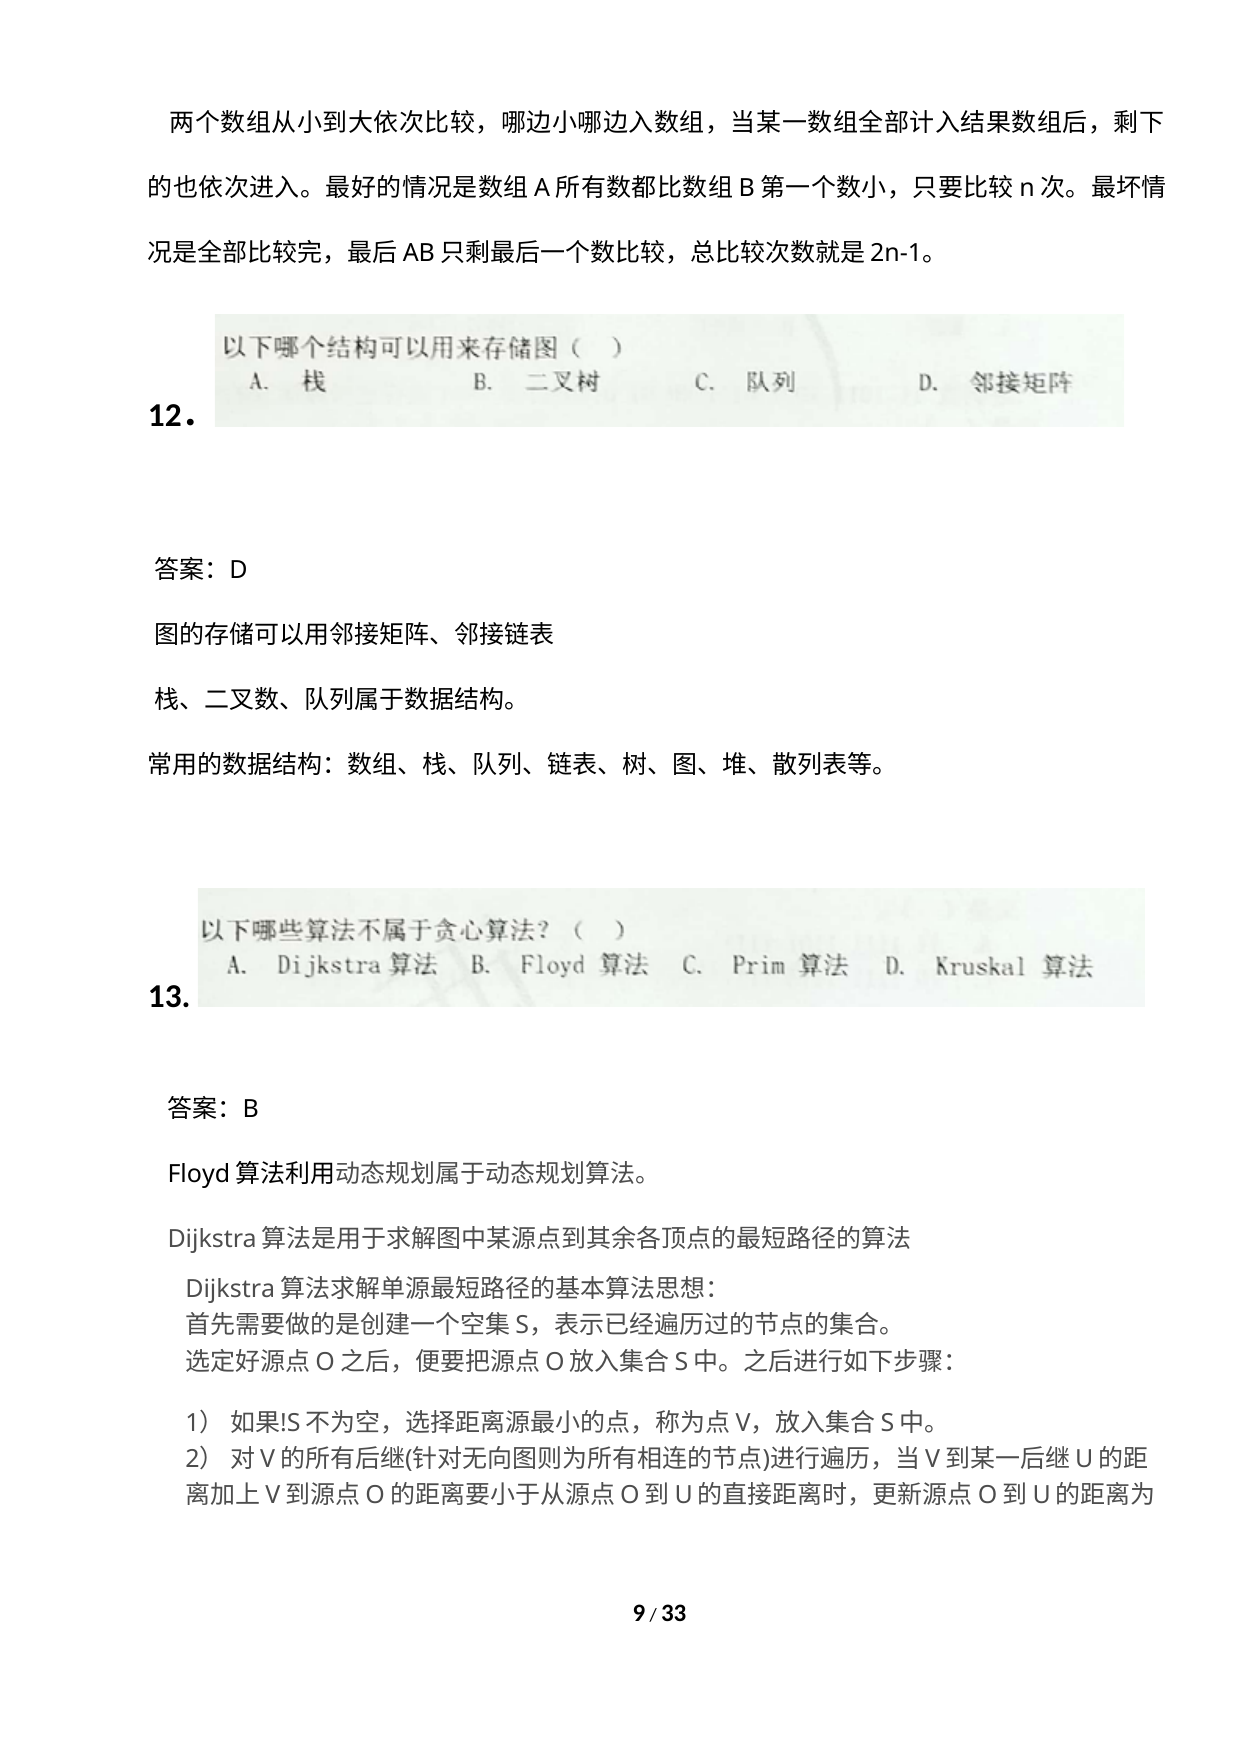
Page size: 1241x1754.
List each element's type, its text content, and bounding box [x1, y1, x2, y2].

picture [214, 314, 1125, 427]
text Dijkstra算法是用于求解图中某源点到其余各顶点的最短路径的算法 [148, 1204, 1167, 1269]
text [185, 1402, 1167, 1511]
text 答案：B [148, 1074, 1167, 1139]
text 两个数组从小到大依次比较，哪边小哪边入数组，当某一数组全部计入结果数组后，剩下的也依次进入。最好的情况是数组A所有数都比数组B第一个数小，只要比较n次。最坏情况是全部比较完，最后AB只剩最后一个数比较，总比较次数就是2n-1。 [148, 88, 1167, 283]
text 图的存储可以用邻接矩阵、邻接链表 [148, 600, 1167, 665]
text 答案：D [148, 535, 1167, 600]
picture [197, 888, 1145, 1007]
text 常用的数据结构：数组、栈、队列、链表、树、图、堆、散列表等。 [148, 730, 1167, 795]
text 栈、二叉数、队列属于数据结构。 [148, 665, 1167, 730]
text Floyd算法利用动态规划属于动态规划算法。 [148, 1139, 1167, 1204]
text Dijkstra算法求解单源最短路径的基本算法思想： 首先需要做的是创建一个空集S，表示已经遍历过的节点的集合。 选定好源点O之后，便要把源点O放入集合S中。之后进行如下步骤： [185, 1269, 1167, 1377]
